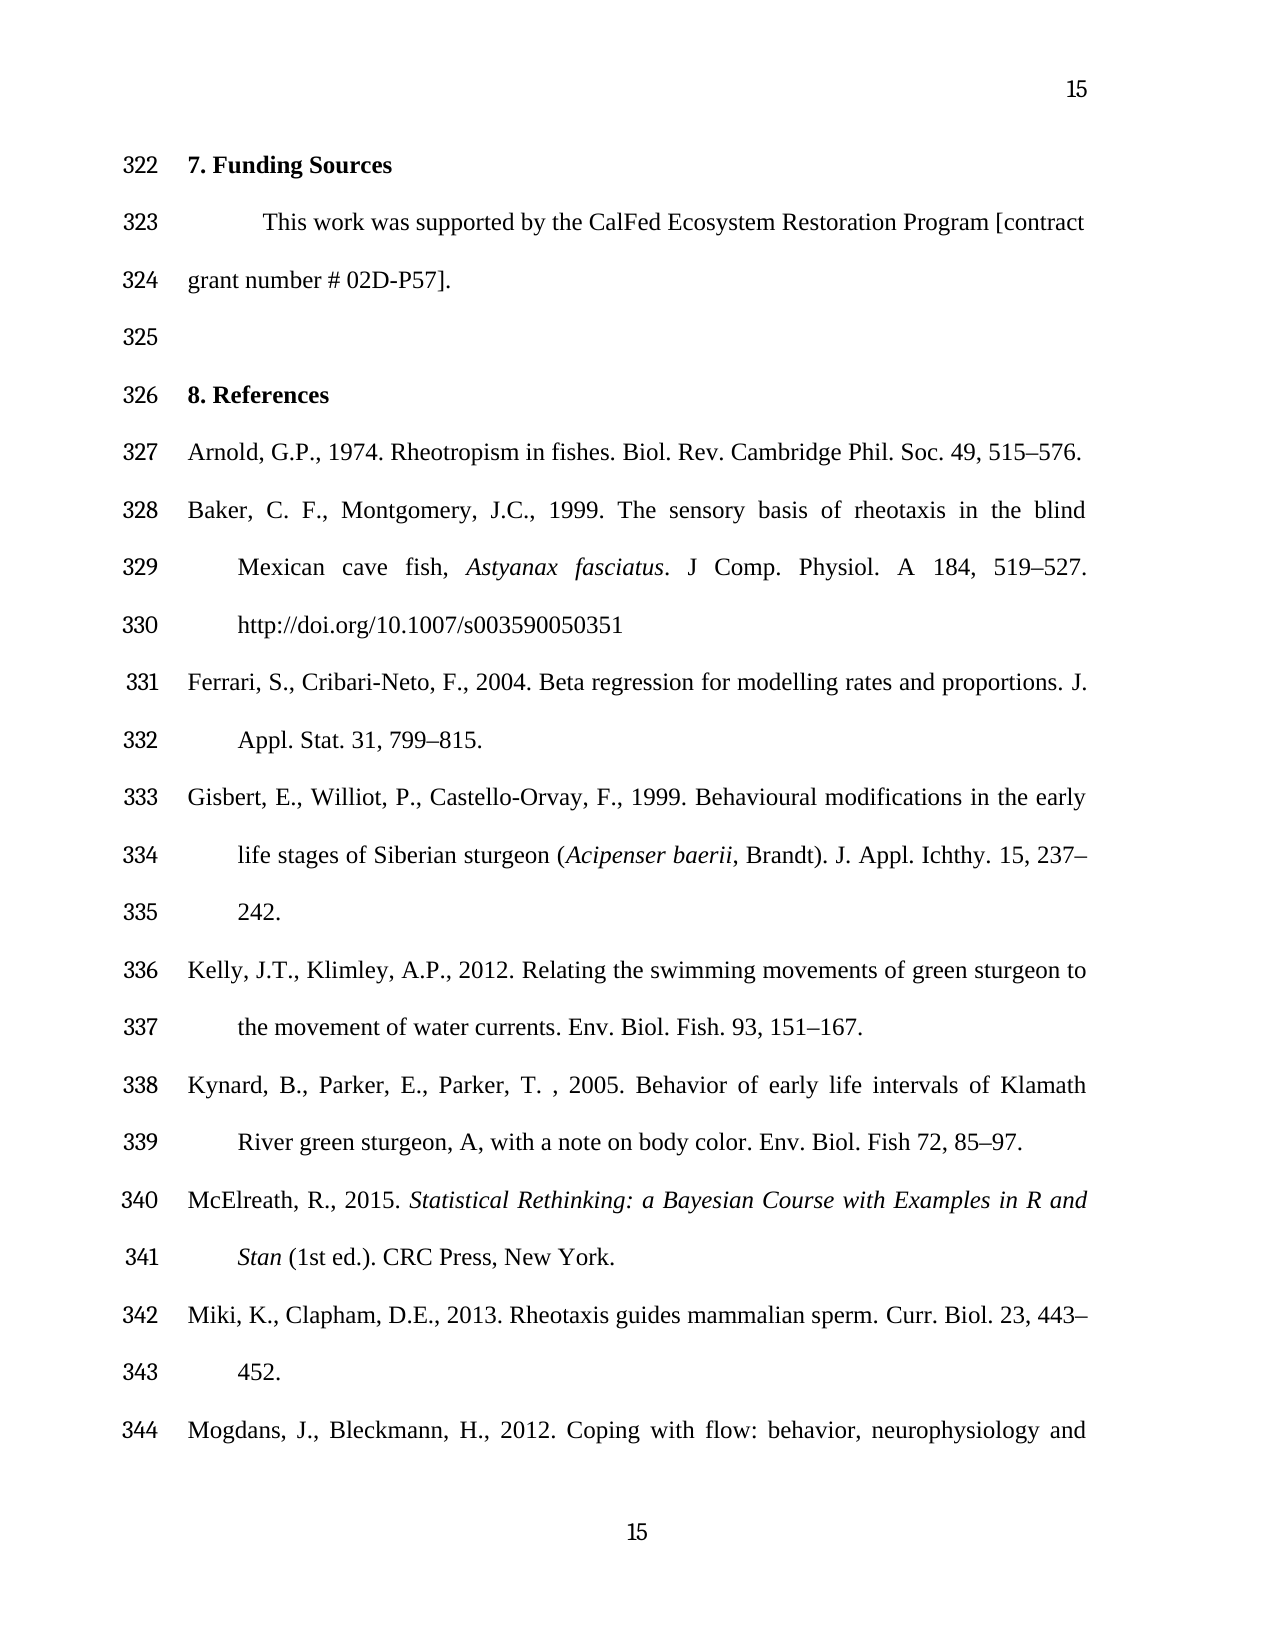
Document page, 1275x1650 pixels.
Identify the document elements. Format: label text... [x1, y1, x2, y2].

text This work was supported by the CalFed Ecosystem Restoration Program [contract grant number # 02D-P57]. [187, 207, 1087, 294]
text 7. Funding Sources [187, 150, 1087, 179]
text Baker, C. F., Montgomery, J.C., 1999. The sensory basis of rheotaxis in the blind Mexican cave fish, Astyanax fasciatus. J Comp. Physiol. A 184, 519–527. http://doi.org/10.1007/s003590050351 [187, 495, 1087, 639]
text Miki, K., Clapham, D.E., 2013. Rheotaxis guides mammalian sperm. Curr. Biol. 23, 443–452. [187, 1300, 1087, 1386]
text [187, 1415, 1087, 1444]
text Arnold, G.P., 1974. Rheotropism in fishes. Biol. Rev. Cambridge Phil. Soc. 49, 515–576. [187, 437, 1087, 466]
text Gisbert, E., Williot, P., Castello-Orvay, F., 1999. Behavioural modifications in the early life stages of Siberian sturgeon (Acipenser baerii, Brandt). J. Appl. Ichthy. 15, 237–242. [187, 782, 1087, 926]
text Ferrari, S., Cribari-Neto, F., 2004. Beta regression for modelling rates and proportions. J. Appl. Stat. 31, 799–815. [187, 667, 1087, 754]
text McElreath, R., 2015. Statistical Rethinking: a Bayesian Course with Examples in R and Stan (1st ed.). CRC Press, New York. [187, 1185, 1087, 1271]
text Kelly, J.T., Klimley, A.P., 2012. Relating the swimming movements of green sturgeon to the movement of water currents. Env. Biol. Fish. 93, 151–167. [187, 955, 1087, 1041]
text 8. References [187, 380, 1087, 409]
text Kynard, B., Parker, E., Parker, T. , 2005. Behavior of early life intervals of Klamath River green sturgeon, A, with a note on body color. Env. Biol. Fish 72, 85–97. [187, 1070, 1087, 1156]
